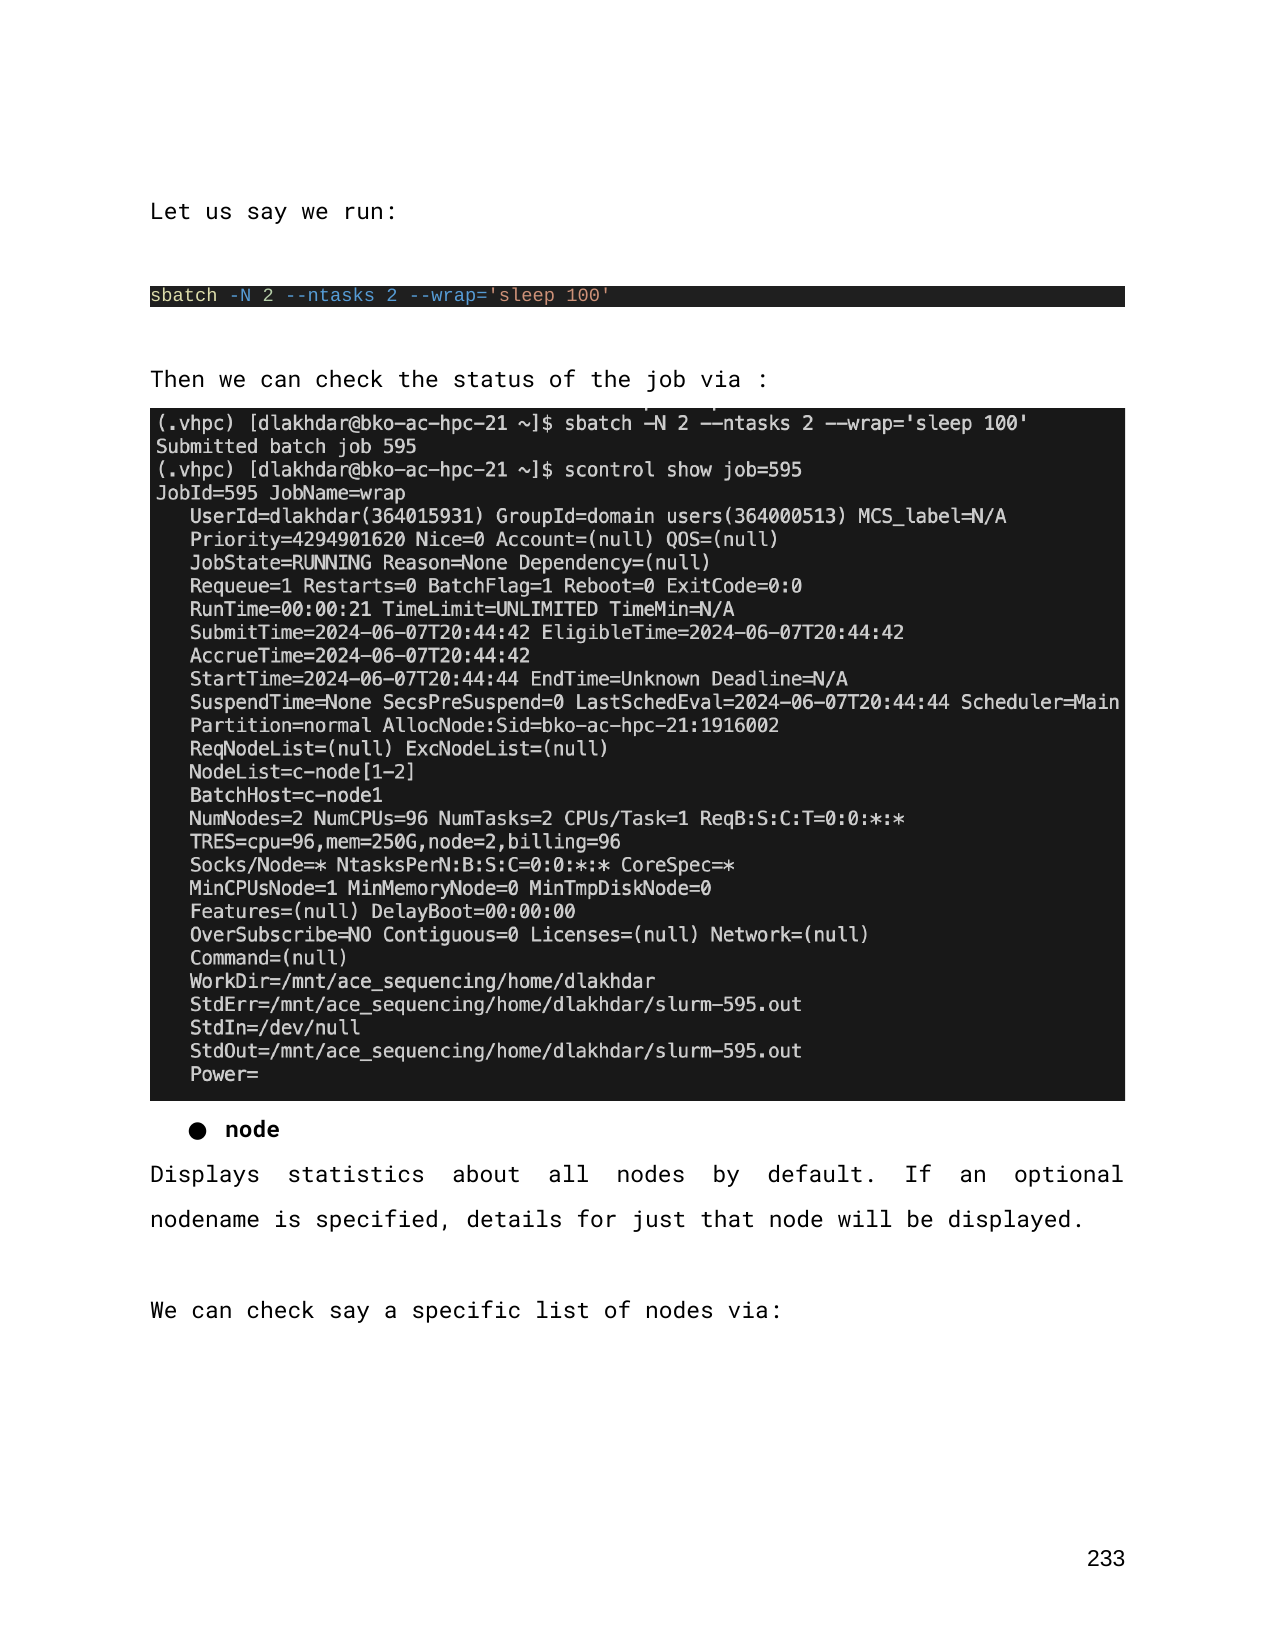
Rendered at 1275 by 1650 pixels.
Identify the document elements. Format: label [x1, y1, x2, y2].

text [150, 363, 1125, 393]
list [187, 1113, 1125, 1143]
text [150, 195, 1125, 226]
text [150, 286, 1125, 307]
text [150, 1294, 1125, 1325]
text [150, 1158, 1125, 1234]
picture [150, 408, 1125, 1101]
